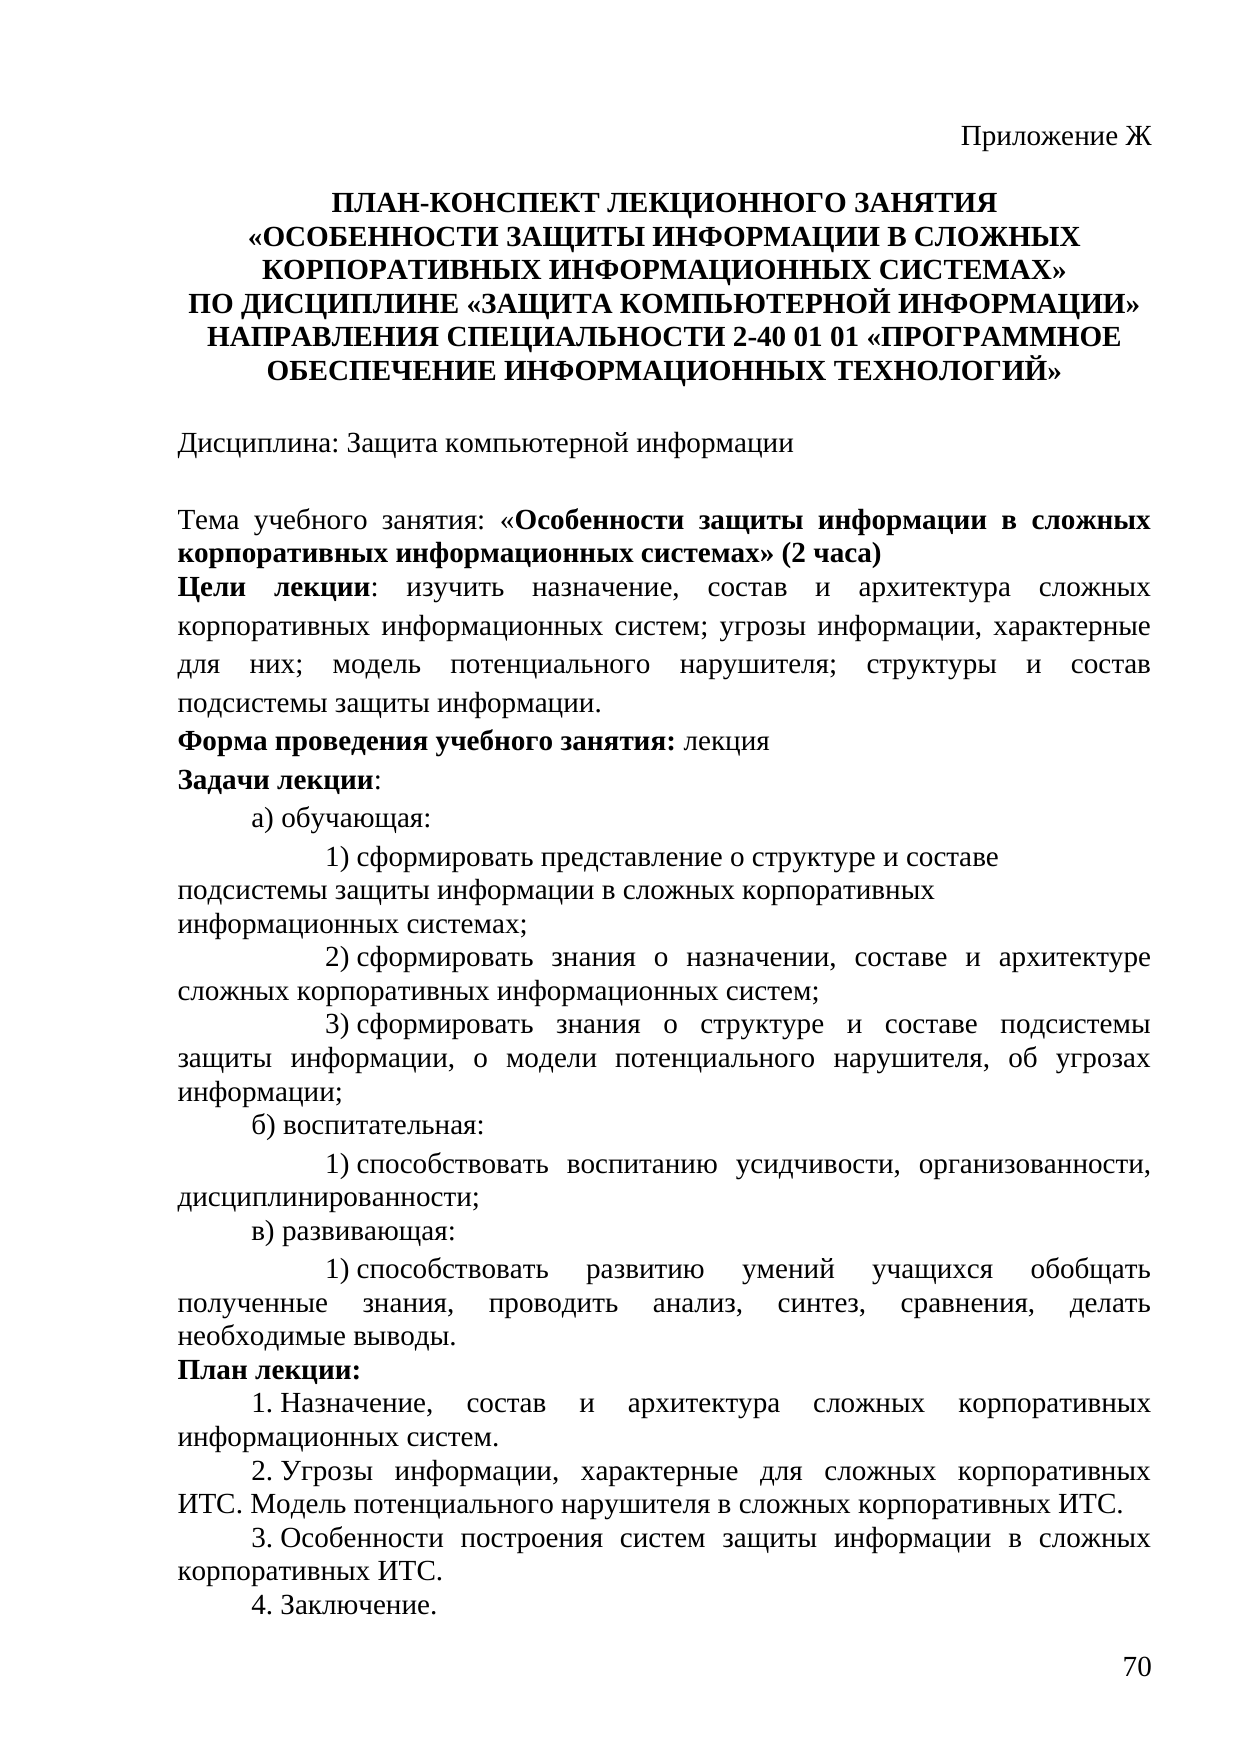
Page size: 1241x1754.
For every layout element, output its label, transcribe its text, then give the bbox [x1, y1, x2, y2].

list сформировать знания о назначении, составе и архитектуре сложных корпоративных информационных систем; [177, 939, 1152, 1007]
list Угрозы информации, характерные для сложных корпоративных ИТС. Модель потенциального нарушителя в сложных корпоративных ИТС. [177, 1453, 1152, 1520]
list Особенности построения систем защиты информации в сложных корпоративных ИТС. [177, 1520, 1152, 1587]
list способствовать развитию умений учащихся обобщать полученные знания, проводить анализ, синтез, сравнения, делать необходимые выводы. [177, 1251, 1152, 1352]
text ПЛАН-КОНСПЕКТ лекционного занятия [177, 185, 1152, 219]
text «Особенности защиты информации в сложных [177, 219, 1152, 252]
text по дисциплине «защита компьютерной информации» [177, 286, 1152, 319]
list обучающая: [177, 800, 1152, 834]
text Цели лекции: изучить назначение, состав и архитектура сложных корпоративных информационных систем; угрозы информации, характерные для них; модель потенциального нарушителя; структуры и состав подсистемы защиты информации. [177, 569, 1152, 718]
list воспитательная: [177, 1107, 1152, 1141]
list сформировать знания о структуре и составе подсистемы защиты информации, о модели потенциального нарушителя, об угрозах информации; [177, 1007, 1152, 1107]
text Тема учебного занятия: «Особенности защиты информации в сложных корпоративных информационных системах» (2 часа) [177, 502, 1152, 569]
list Заключение. [177, 1587, 1152, 1620]
text Приложение Ж [177, 118, 1152, 152]
text Дисциплина: Защита компьютерной информации [177, 425, 1152, 458]
text направления специальности 2-40 01 01 «программное [177, 319, 1152, 353]
list Назначение, состав и архитектура сложных корпоративных информационных систем. [177, 1386, 1152, 1453]
list способствовать воспитанию усидчивости, организованности, дисциплинированности; [177, 1146, 1152, 1213]
list сформировать представление о структуре и составе подсистемы защиты информации в сложных корпоративных информационных системах; [177, 839, 1152, 939]
text корпоративных информационных системах» [177, 252, 1152, 286]
list развивающая: [177, 1213, 1152, 1246]
text План лекции: [177, 1352, 1152, 1386]
text Форма проведения учебного занятия: лекция [177, 723, 1152, 757]
text Задачи лекции: [177, 762, 1152, 795]
text обеспечение информационных технологий» [177, 353, 1152, 386]
